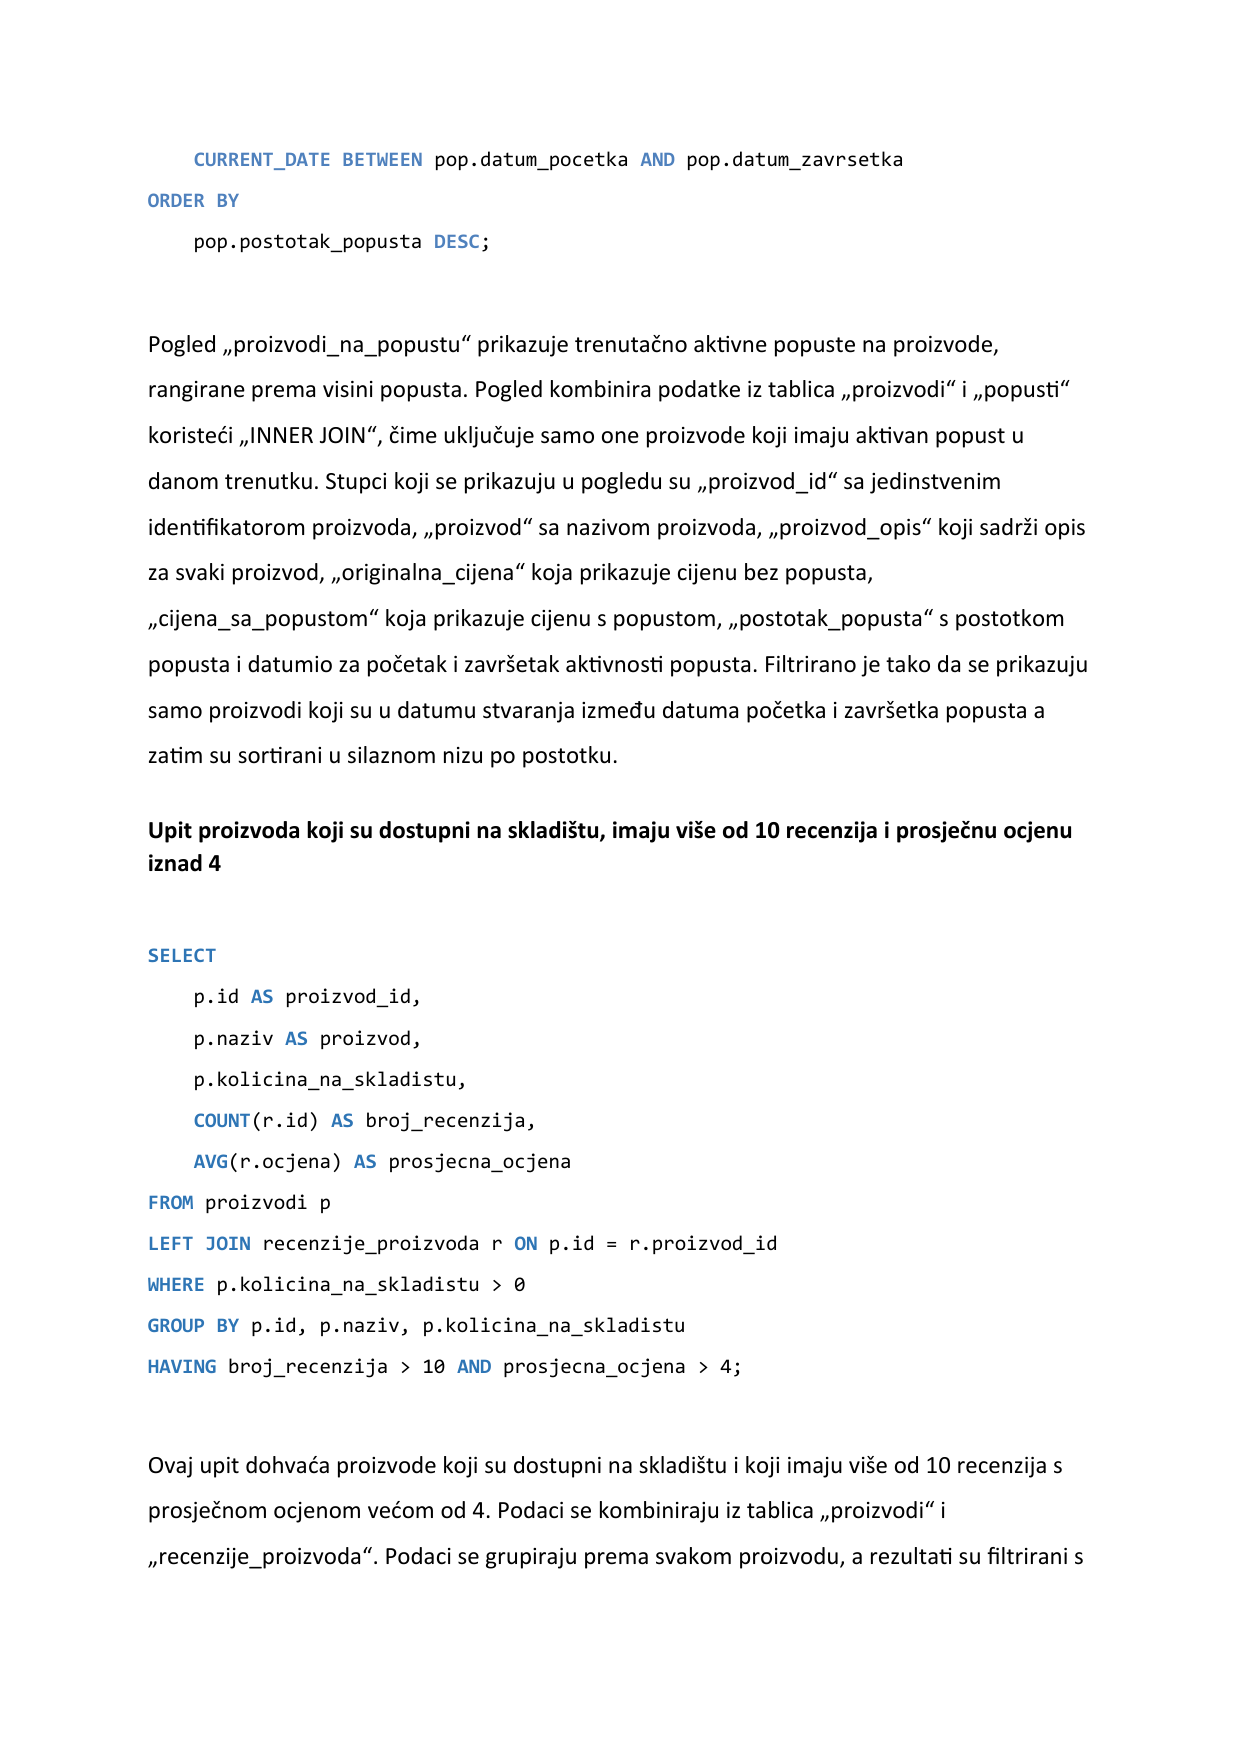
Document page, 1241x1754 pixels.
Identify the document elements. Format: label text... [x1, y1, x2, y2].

text CURRENT_DATE BETWEEN pop.datum_pocetka AND pop.datum_zavrsetka [148, 148, 1093, 172]
text COUNT(r.id) AS broj_recenzija, [148, 1108, 1093, 1132]
text ORDER BY [148, 189, 1093, 213]
text p.kolicina_na_skladistu, [148, 1067, 1093, 1091]
text WHERE p.kolicina_na_skladistu > 0 [148, 1272, 1093, 1296]
text Pogled „proizvodi_na_popustu“ prikazuje trenutačno aktivne popuste na proizvode, rangirane prema visini popusta. Pogled kombinira podatke iz tablica „proizvodi“ i „popusti“ koristeći „INNER JOIN“, čime uključuje samo one proizvode koji imaju aktivan popust u danom trenutku. Stupci koji se prikazuju u pogledu su „proizvod_id“ sa jedinstvenim identifikatorom proizvoda, „proizvod“ sa nazivom proizvoda, „proizvod_opis“ koji sadrži opis za svaki proizvod, „originalna_cijena“ koja prikazuje cijenu bez popusta, „cijena_sa_popustom“ koja prikazuje cijenu s popustom, „postotak_popusta“ s postotkom popusta i datumio za početak i završetak aktivnosti popusta. Filtrirano je tako da se prikazuju samo proizvodi koji su u datumu stvaranja između datuma početka i završetka popusta a zatim su sortirani u silaznom nizu po postotku. [148, 328, 1093, 770]
text pop.postotak_popusta DESC; [148, 230, 1093, 254]
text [148, 1449, 1093, 1571]
text HAVING broj_recenzija > 10 AND prosjecna_ocjena > 4; [148, 1354, 1093, 1378]
text SELECT [148, 944, 1093, 968]
text GROUP BY p.id, p.naziv, p.kolicina_na_skladistu [148, 1313, 1093, 1337]
text AVG(r.ocjena) AS prosjecna_ocjena [148, 1149, 1093, 1173]
text Upit proizvoda koji su dostupni na skladištu, imaju više od 10 recenzija i prosječnu ocjenu iznad 4 [148, 814, 1093, 878]
text LEFT JOIN recenzije_proizvoda r ON p.id = r.proizvod_id [148, 1231, 1093, 1255]
text FROM proizvodi p [148, 1190, 1093, 1214]
text p.naziv AS proizvod, [148, 1026, 1093, 1050]
text p.id AS proizvod_id, [148, 985, 1093, 1009]
